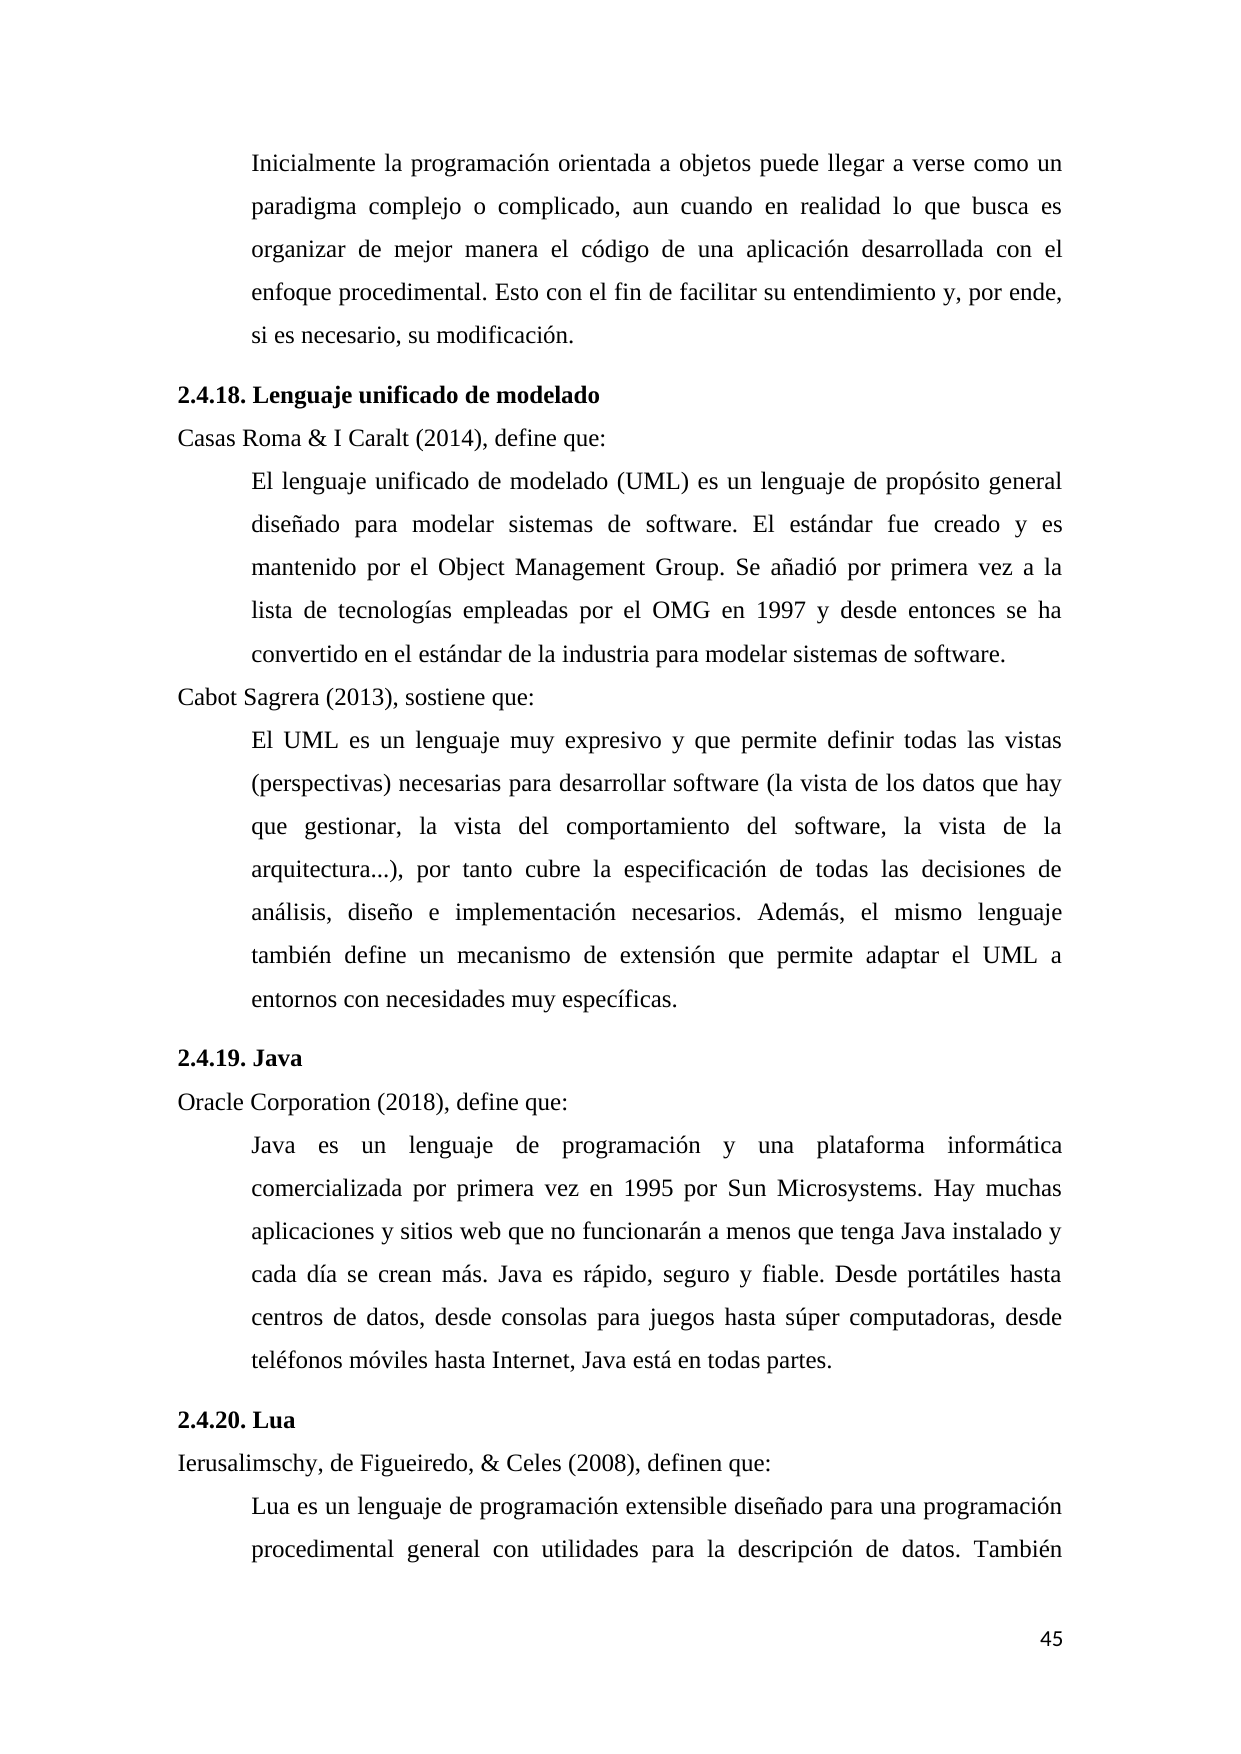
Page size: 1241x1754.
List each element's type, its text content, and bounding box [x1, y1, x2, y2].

text Casas Roma & I Caralt (2014), define que: [177, 423, 1063, 452]
text Cabot Sagrera (2013), sostiene que: [177, 682, 1063, 711]
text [251, 1491, 1063, 1563]
text El lenguaje unificado de modelado (UML) es un lenguaje de propósito general diseñado para modelar sistemas de software. El estándar fue creado y es mantenido por el Object Management Group. Se añadió por primera vez a la lista de tecnologías empleadas por el OMG en 1997 y desde entonces se ha convertido en el estándar de la industria para modelar sistemas de software. [251, 466, 1063, 667]
subtitle Lua [177, 1405, 1063, 1434]
text Inicialmente la programación orientada a objetos puede llegar a verse como un paradigma complejo o complicado, aun cuando en realidad lo que busca es organizar de mejor manera el código de una aplicación desarrollada con el enfoque procedimental. Esto con el fin de facilitar su entendimiento y, por ende, si es necesario, su modificación. [251, 148, 1063, 349]
text El UML es un lenguaje muy expresivo y que permite definir todas las vistas (perspectivas) necesarias para desarrollar software (la vista de los datos que hay que gestionar, la vista del comportamiento del software, la vista de la arquitectura...), por tanto cubre la especificación de todas las decisiones de análisis, diseño e implementación necesarios. Además, el mismo lenguaje también define un mecanismo de extensión que permite adaptar el UML a entornos con necesidades muy específicas. [251, 725, 1063, 1012]
subtitle Lenguaje unificado de modelado [177, 380, 1063, 409]
text Java es un lenguaje de programación y una plataforma informática comercializada por primera vez en 1995 por Sun Microsystems. Hay muchas aplicaciones y sitios web que no funcionarán a menos que tenga Java instalado y cada día se crean más. Java es rápido, seguro y fiable. Desde portátiles hasta centros de datos, desde consolas para juegos hasta súper computadoras, desde teléfonos móviles hasta Internet, Java está en todas partes. [251, 1130, 1063, 1374]
text Oracle Corporation (2018), define que: [177, 1087, 1063, 1115]
subtitle Java [177, 1043, 1063, 1072]
text Ierusalimschy, de Figueiredo, & Celes (2008), definen que: [177, 1448, 1063, 1477]
